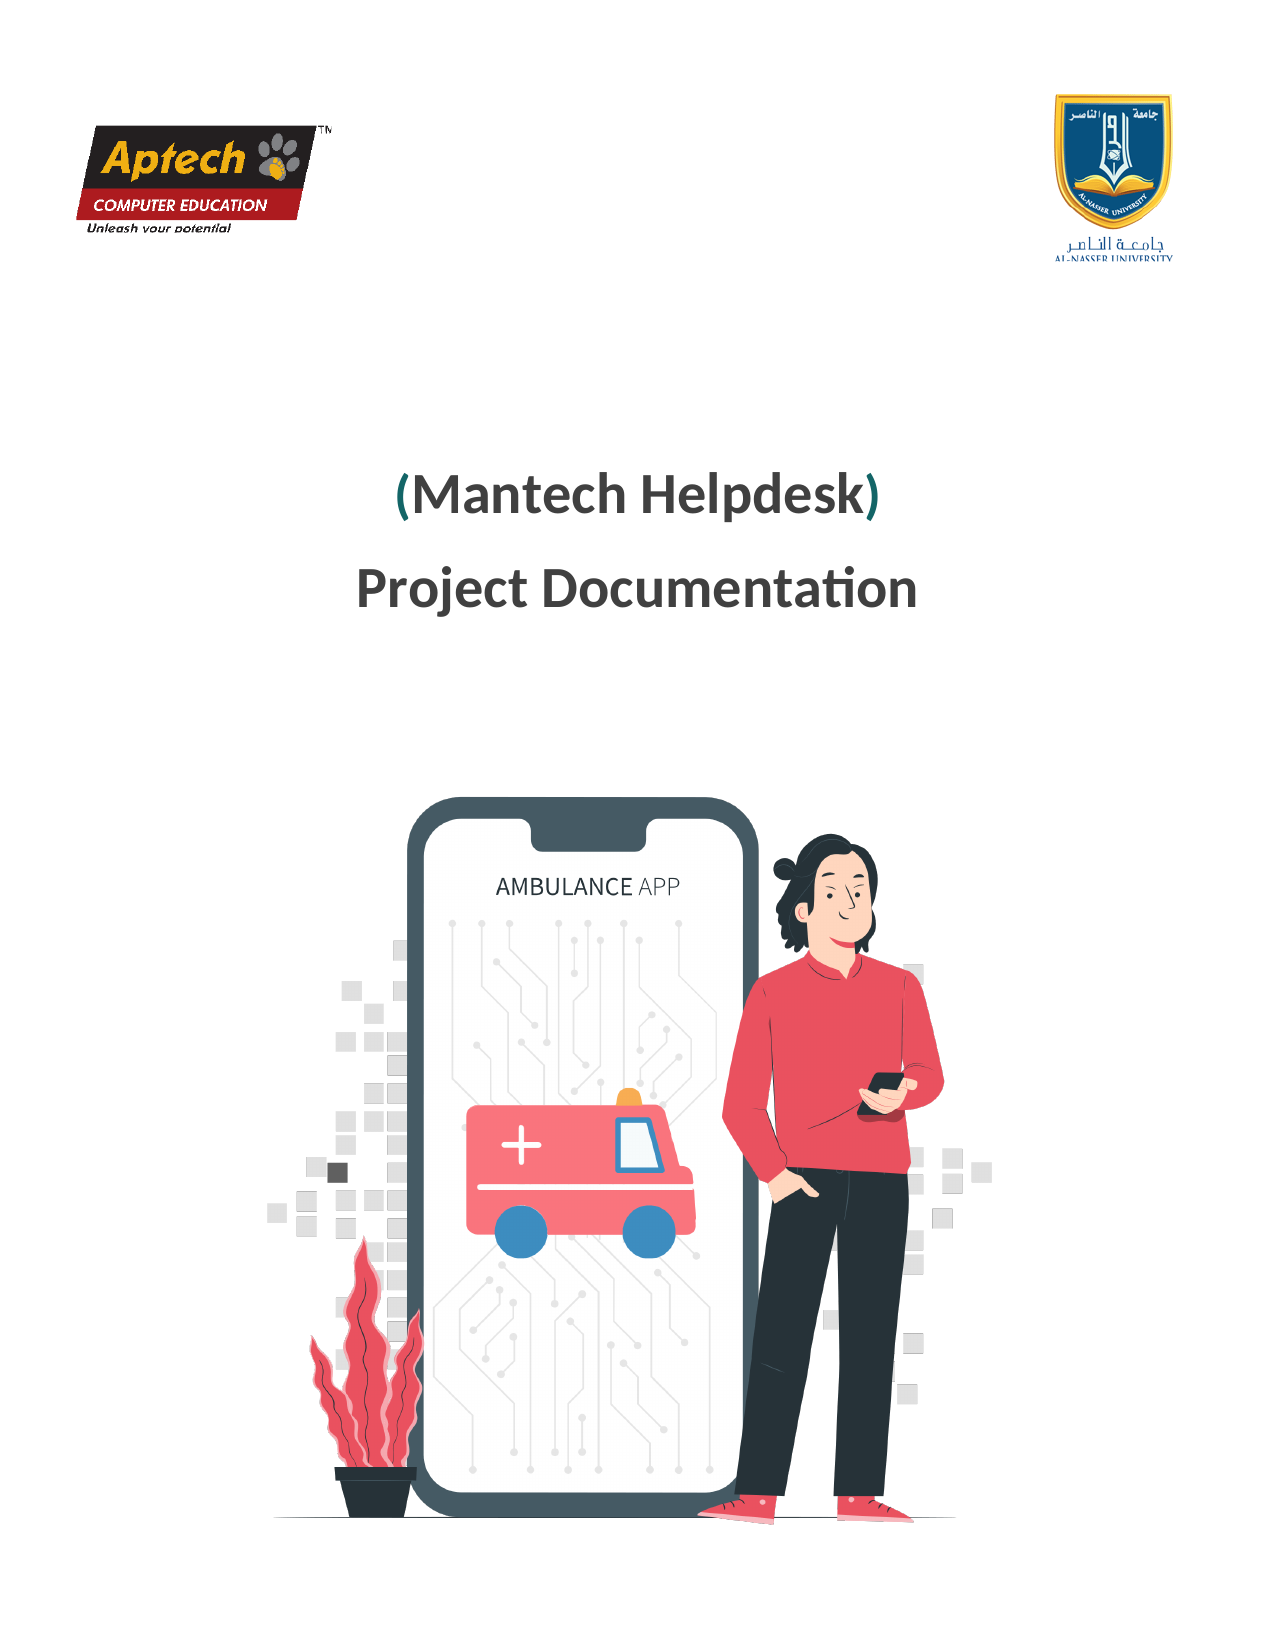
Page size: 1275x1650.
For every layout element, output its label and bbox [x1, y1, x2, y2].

picture [75, 125, 331, 232]
picture [1046, 93, 1174, 262]
picture [258, 790, 997, 1527]
